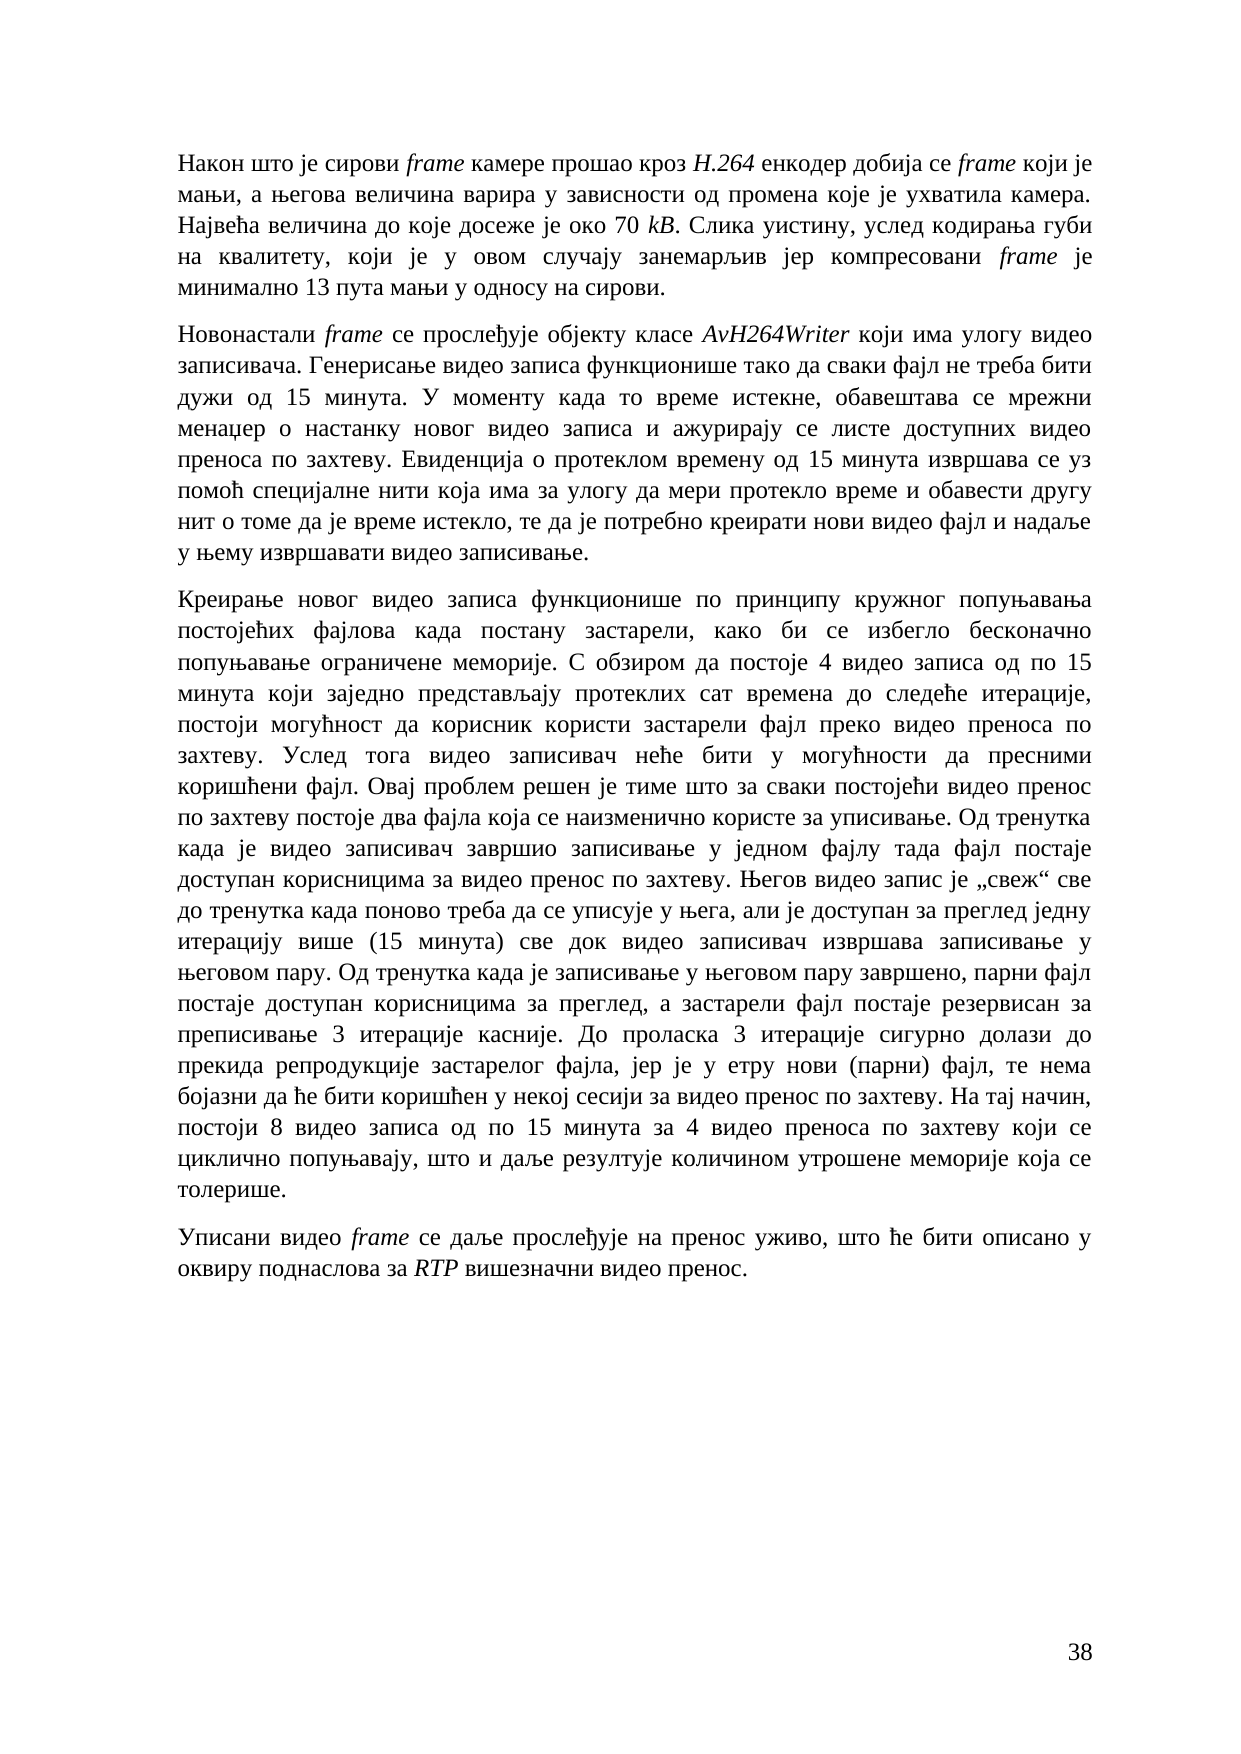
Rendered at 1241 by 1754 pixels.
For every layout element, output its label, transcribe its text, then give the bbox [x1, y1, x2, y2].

text Креирање новог видео записа функционише по принципу кружног попуњавања постојећих фајлова када постану застарели, како би се избегло бесконачно попуњавање ограничене меморије. С обзиром да постоје 4 видео записа од по 15 минута који заједно представљају протеклих сат времена до следеће итерације, постоји могућност да корисник користи застарели фајл преко видео преноса по захтеву. Услед тога видео записивач неће бити у могућности да пресними коришћени фајл. Овај проблем решен је тиме што за сваки постојећи видео пренос по захтеву постоје два фајла која се наизменично користе за уписивање. Од тренутка када је видео записивач завршио записивање у једном фајлу тада фајл постаје доступан корисницима за видео пренос по захтеву. Његов видео запис је „свеж“ све до тренутка када поново треба да се уписује у њега, али је доступан за преглед једну итерацију више (15 минута) све док видео записивач извршава записивање у његовом пару. Од тренутка када је записивање у његовом пару завршено, парни фајл постаје доступан корисницима за преглед, а застарели фајл постаје резервисан за преписивање 3 итерације касније. До проласка 3 итерације сигурно долази до прекида репродукције застарелог фајла, јер је у етру нови (парни) фајл, те нема бојазни да ће бити коришћен у некој сесији за видео пренос по захтеву. На тај начин, постоји 8 видео записа од по 15 минута за 4 видео преноса по захтеву који се циклично попуњавају, што и даље резултује количином утрошене меморије која се толерише. [177, 584, 1092, 1203]
text Након што је сирови frame камере прошао кроз H.264 енкодер добија се frame који је мањи, а његова величина варира у зависности од промена које је ухватила камера. Највећа величина до које досеже је око 70 kB. Слика уистину, услед кодирања губи на квалитету, који је у овом случају занемарљив јер компресовани frame је минимално 13 пута мањи у односу на сирови. [177, 148, 1092, 301]
text Уписани видео frame се даље прослеђује на пренос уживо, што ће бити описано у оквиру поднаслова за RTP вишезначни видео пренос. [177, 1222, 1092, 1282]
text Новонастали frame се прослеђује објекту класе AvH264Writer који има улогу видео записивача. Генерисање видео записа функционише тако да сваки фајл не треба бити дужи од 15 минута. У моменту када то време истекне, обавештава се мрежни менаџер о настанку новог видео записа и ажурирају се листе доступних видео преноса по захтеву. Евиденција о протеклом времену од 15 минута извршава се уз помоћ специјалне нити која има за улогу да мери протекло време и обавести другу нит о томе да је време истекло, те да је потребно креирати нови видео фајл и надаље у њему извршавати видео записивање. [177, 319, 1092, 566]
